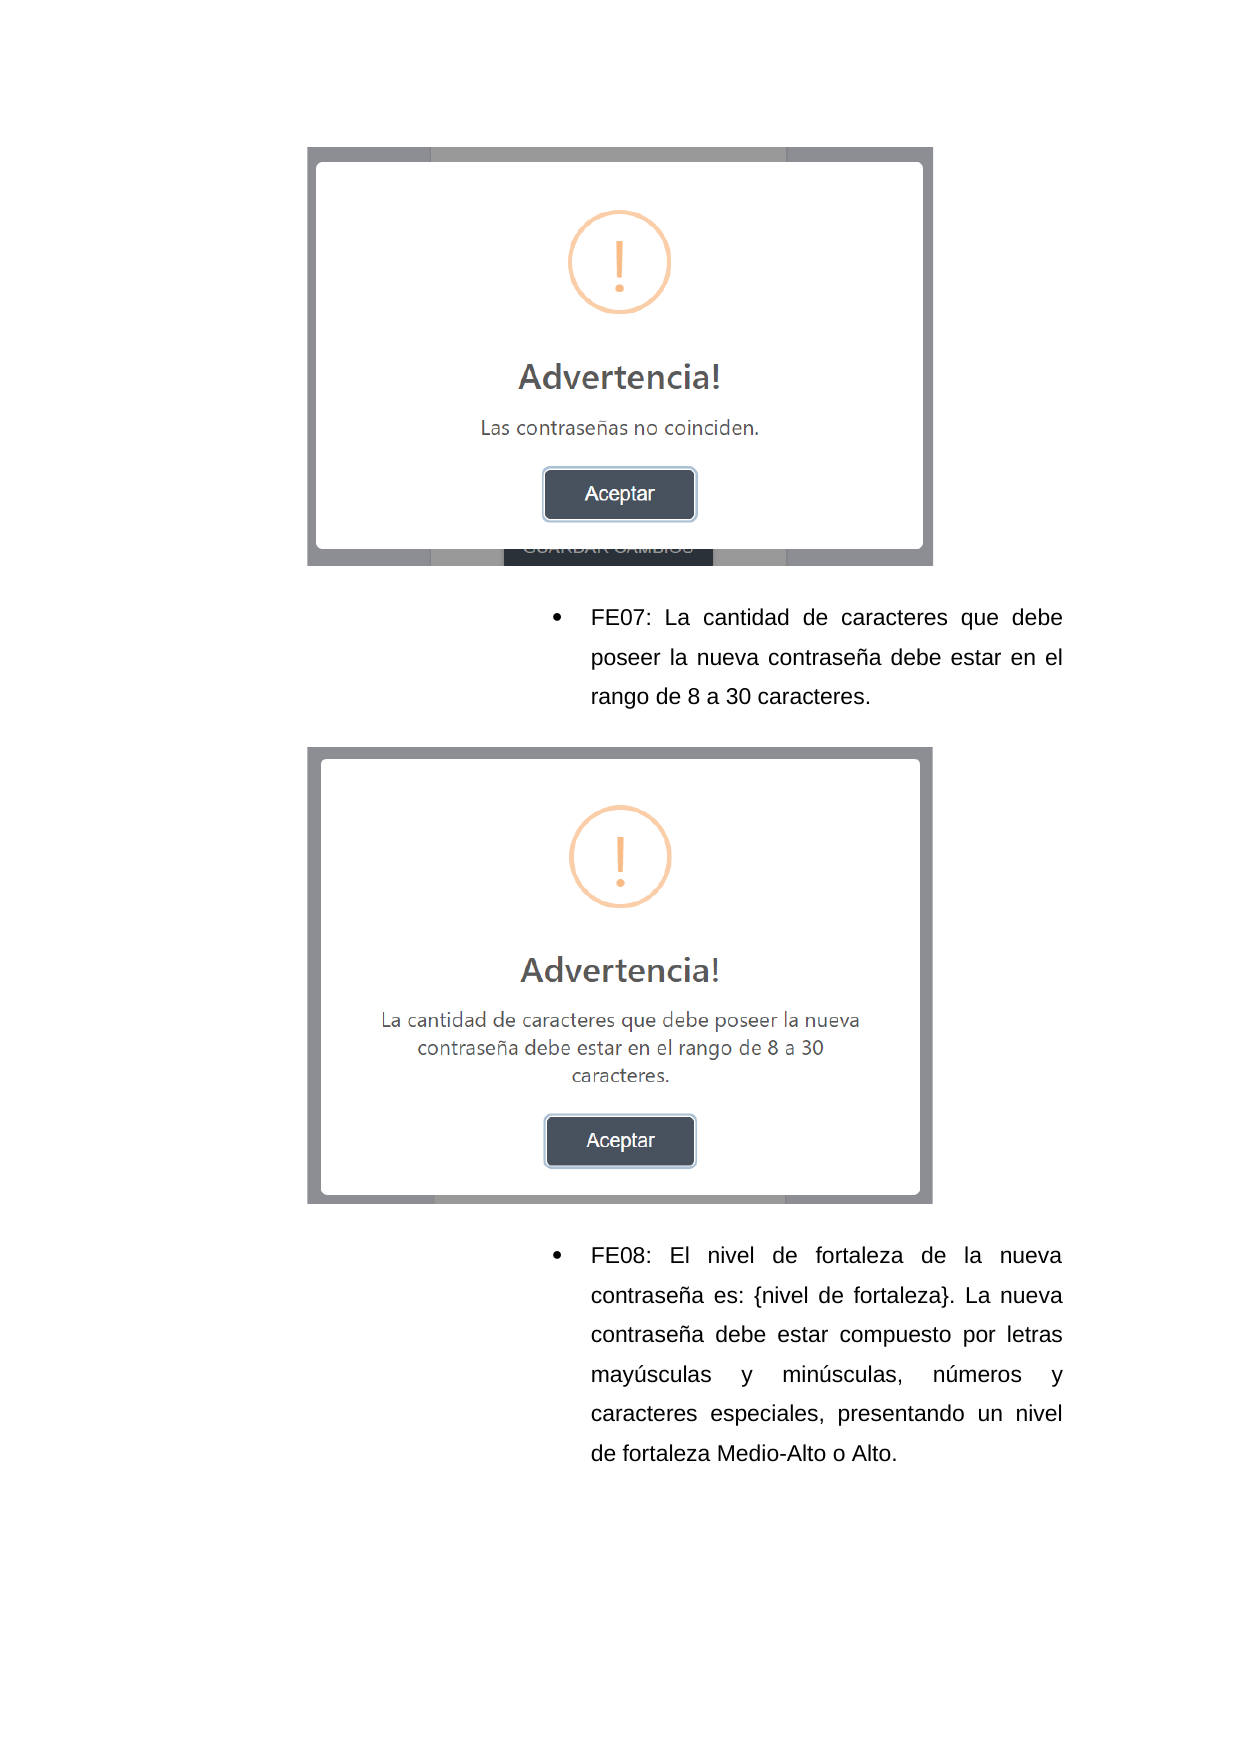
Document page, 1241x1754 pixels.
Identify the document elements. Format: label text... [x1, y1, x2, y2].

picture [307, 147, 934, 566]
list FE07: La cantidad de caracteres que debe poseer la nueva contraseña debe estar en el rango de 8 a 30 caracteres. [553, 604, 1063, 709]
picture [307, 747, 933, 1204]
list FE08: El nivel de fortaleza de la nueva contraseña es: {nivel de fortaleza}. La nueva contraseña debe estar compuesto por letras mayúsculas y minúsculas, números y caracteres especiales, presentando un nivel de fortaleza Medio-Alto o Alto. [553, 1242, 1063, 1466]
